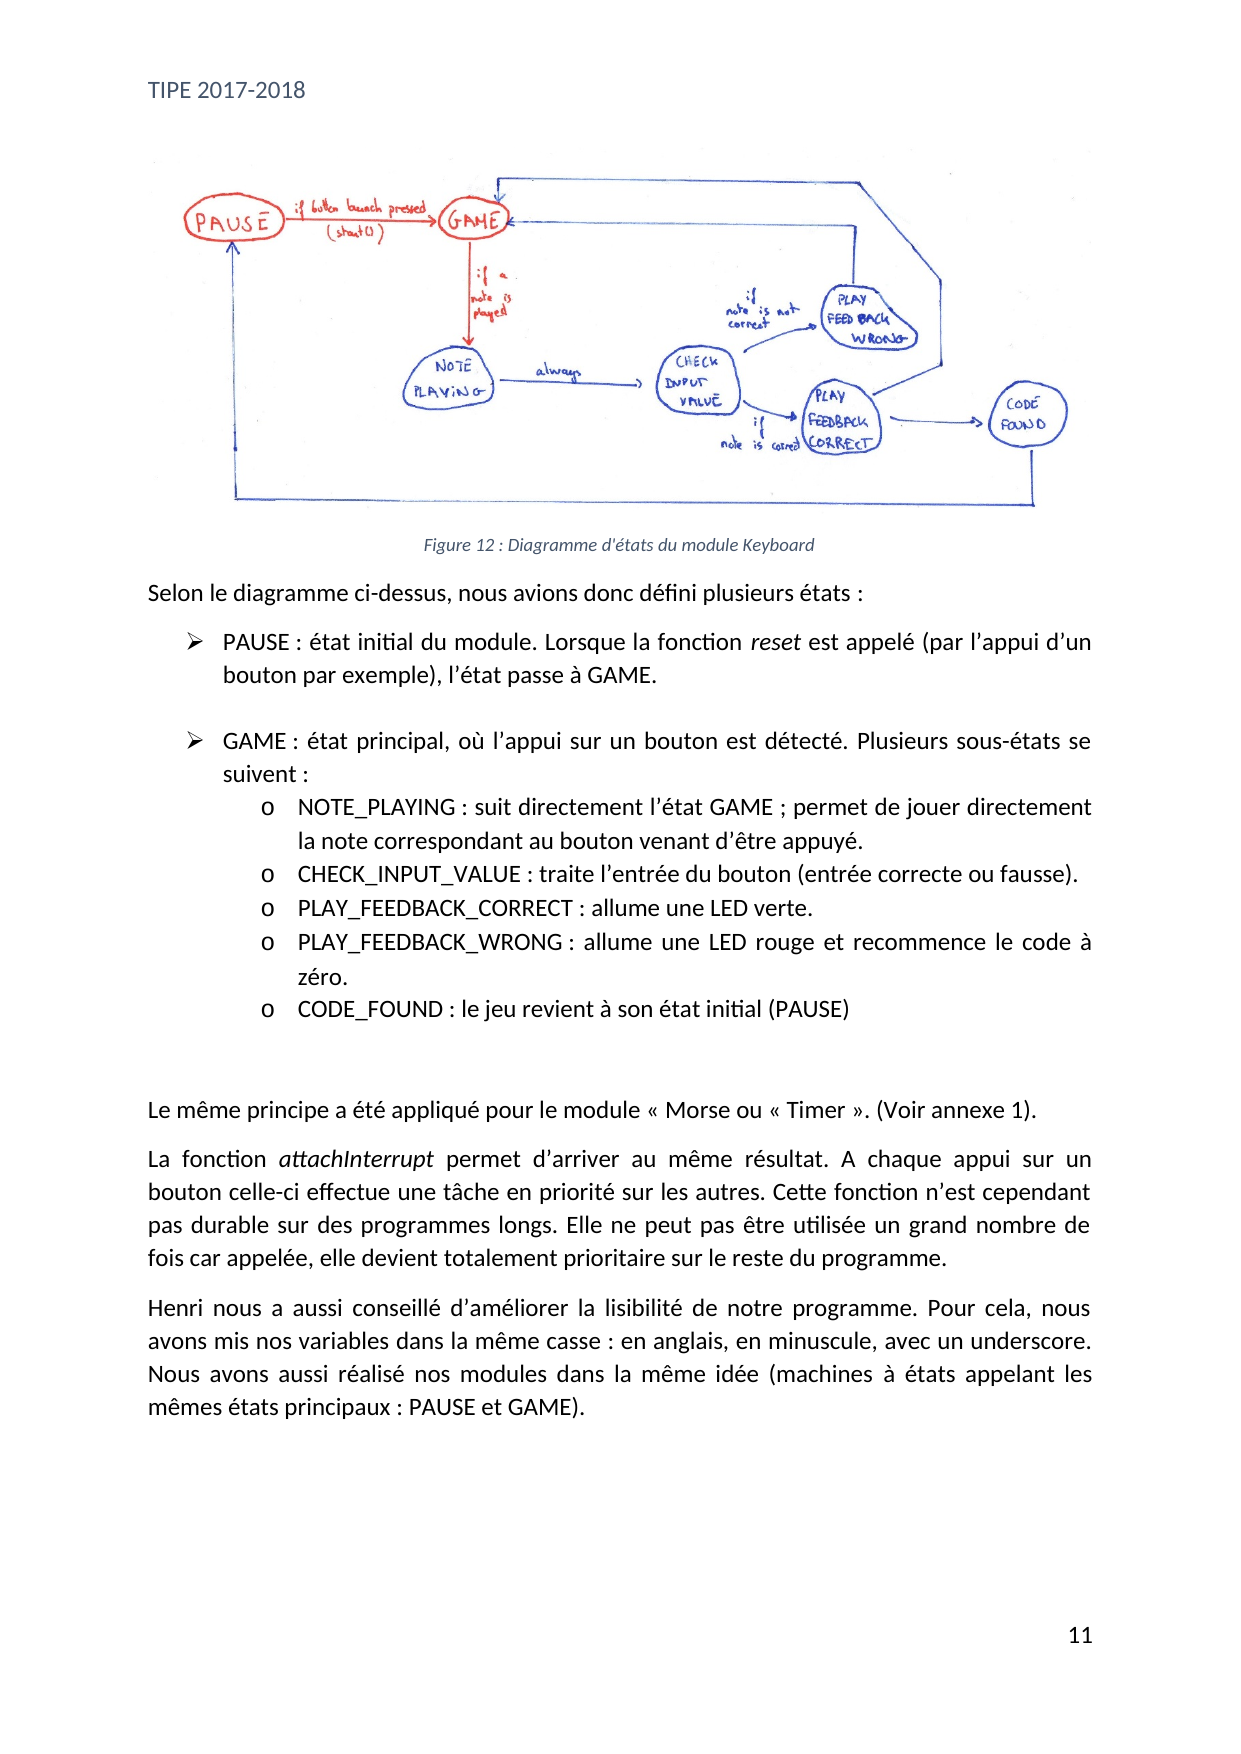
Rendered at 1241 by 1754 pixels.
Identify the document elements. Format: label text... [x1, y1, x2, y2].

list GAME : état principal, où l’appui sur un bouton est détecté. Plusieurs sous-états se suivent : [185, 725, 1093, 788]
list PLAY_FEEDBACK_WRONG : allume une LED rouge et recommence le code à zéro. [260, 926, 1093, 991]
text Selon le diagramme ci-dessus, nous avions donc défini plusieurs états : [148, 577, 1093, 607]
text Figure 12 : Diagramme d'états du module Keyboard [148, 533, 1093, 556]
picture [147, 147, 1093, 514]
text La fonction attachInterrupt permet d’arriver au même résultat. A chaque appui sur un bouton celle-ci effectue une tâche en priorité sur les autres. Cette fonction n’est cependant pas durable sur des programmes longs. Elle ne peut pas être utilisée un grand nombre de fois car appelée, elle devient totalement prioritaire sur le reste du programme. [148, 1144, 1093, 1273]
list PAUSE : état initial du module. Lorsque la fonction reset est appelé (par l’appui d’un bouton par exemple), l’état passe à GAME. [185, 626, 1093, 690]
text Le même principe a été appliqué pour le module « Morse ou « Timer ». (Voir annexe 1). [148, 1094, 1093, 1124]
list NOTE_PLAYING : suit directement l’état GAME ; permet de jouer directement la note correspondant au bouton venant d’être appuyé. [260, 791, 1093, 856]
text Henri nous a aussi conseillé d’améliorer la lisibilité de notre programme. Pour cela, nous avons mis nos variables dans la même casse : en anglais, en minuscule, avec un underscore. Nous avons aussi réalisé nos modules dans la même idée (machines à états appelant les mêmes états principaux : PAUSE et GAME). [148, 1292, 1093, 1421]
list CHECK_INPUT_VALUE : traite l’entrée du bouton (entrée correcte ou fausse). [260, 858, 1093, 890]
list PLAY_FEEDBACK_CORRECT : allume une LED verte. [260, 892, 1093, 924]
list CODE_FOUND : le jeu revient à son état initial (PAUSE) [260, 993, 1093, 1025]
